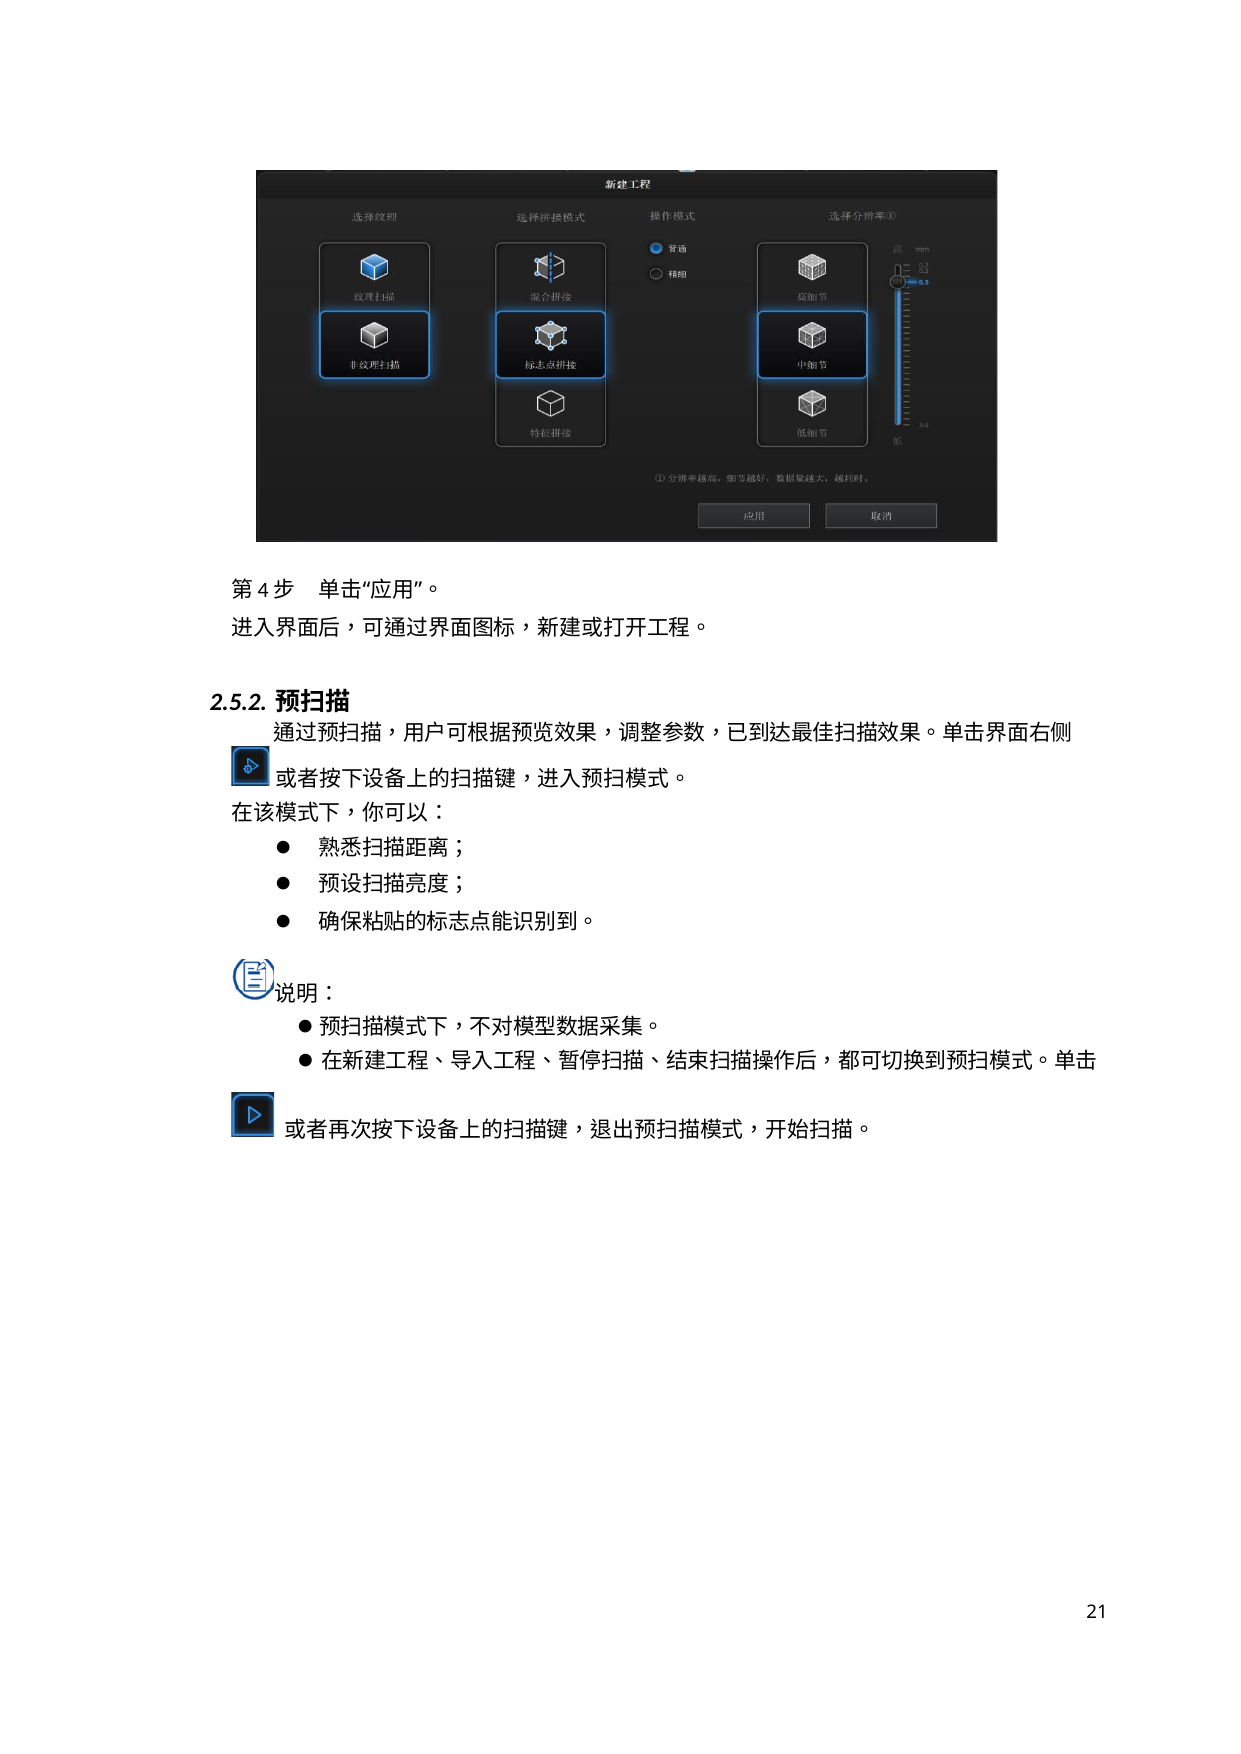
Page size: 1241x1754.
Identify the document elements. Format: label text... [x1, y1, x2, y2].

picture [231, 1092, 275, 1137]
text 通过预扫描，用户可根据预览效果，调整参数，已到达最佳扫描效果。单击界面右侧 或者按下设备上的扫描键，进入预扫模式。 [231, 717, 1105, 792]
list 预设扫描亮度； [275, 863, 1107, 899]
text 第4步 单击“应用”。 [231, 567, 1107, 606]
list 确保粘贴的标志点能识别到。 [275, 899, 1107, 937]
picture [231, 959, 274, 1002]
picture [256, 170, 998, 542]
text 在该模式下，你可以： [231, 792, 1107, 827]
subtitle 预扫描 [209, 683, 1107, 717]
list 熟悉扫描距离； [275, 827, 1107, 863]
list 在新建工程、导入工程、暂停扫描、结束扫描操作后，都可切换到预扫模式。单击 或者再次按下设备上的扫描键，退出预扫描模式，开始扫描。 [231, 1044, 1120, 1142]
text 说明： [231, 959, 1107, 1008]
picture [231, 746, 270, 786]
list 预扫描模式下，不对模型数据采集。 [297, 1011, 1107, 1041]
text 进入界面后，可通过界面图标，新建或打开工程。 [231, 606, 1107, 643]
